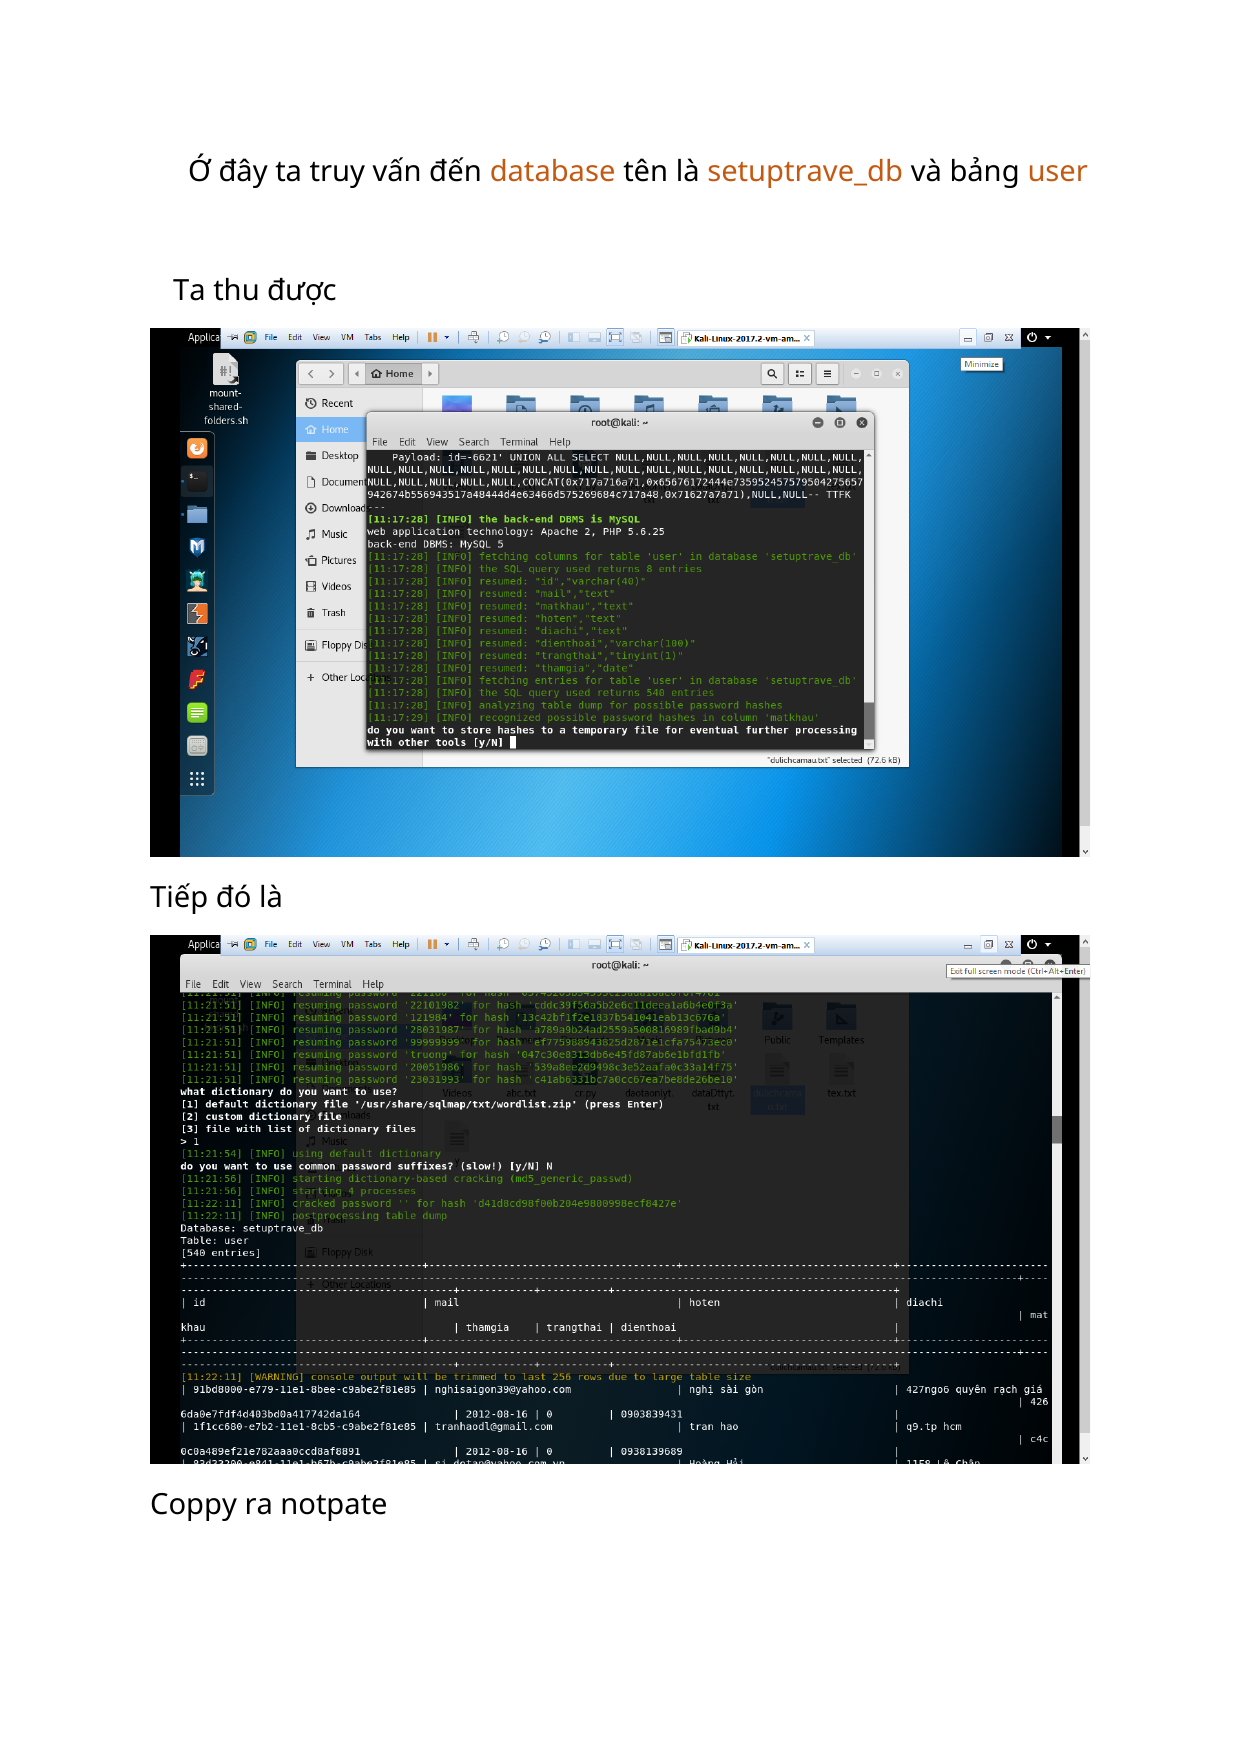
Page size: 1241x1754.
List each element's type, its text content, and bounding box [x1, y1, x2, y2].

picture [150, 328, 1091, 857]
picture [150, 935, 1091, 1464]
text Ớ đây ta truy vấn đến database tên là setuptrave_db và bảng user [150, 150, 1090, 190]
text Ta thu được [150, 269, 1090, 309]
text Tiếp đó là [150, 876, 1090, 916]
text Coppy ra notpate [150, 1483, 1090, 1523]
